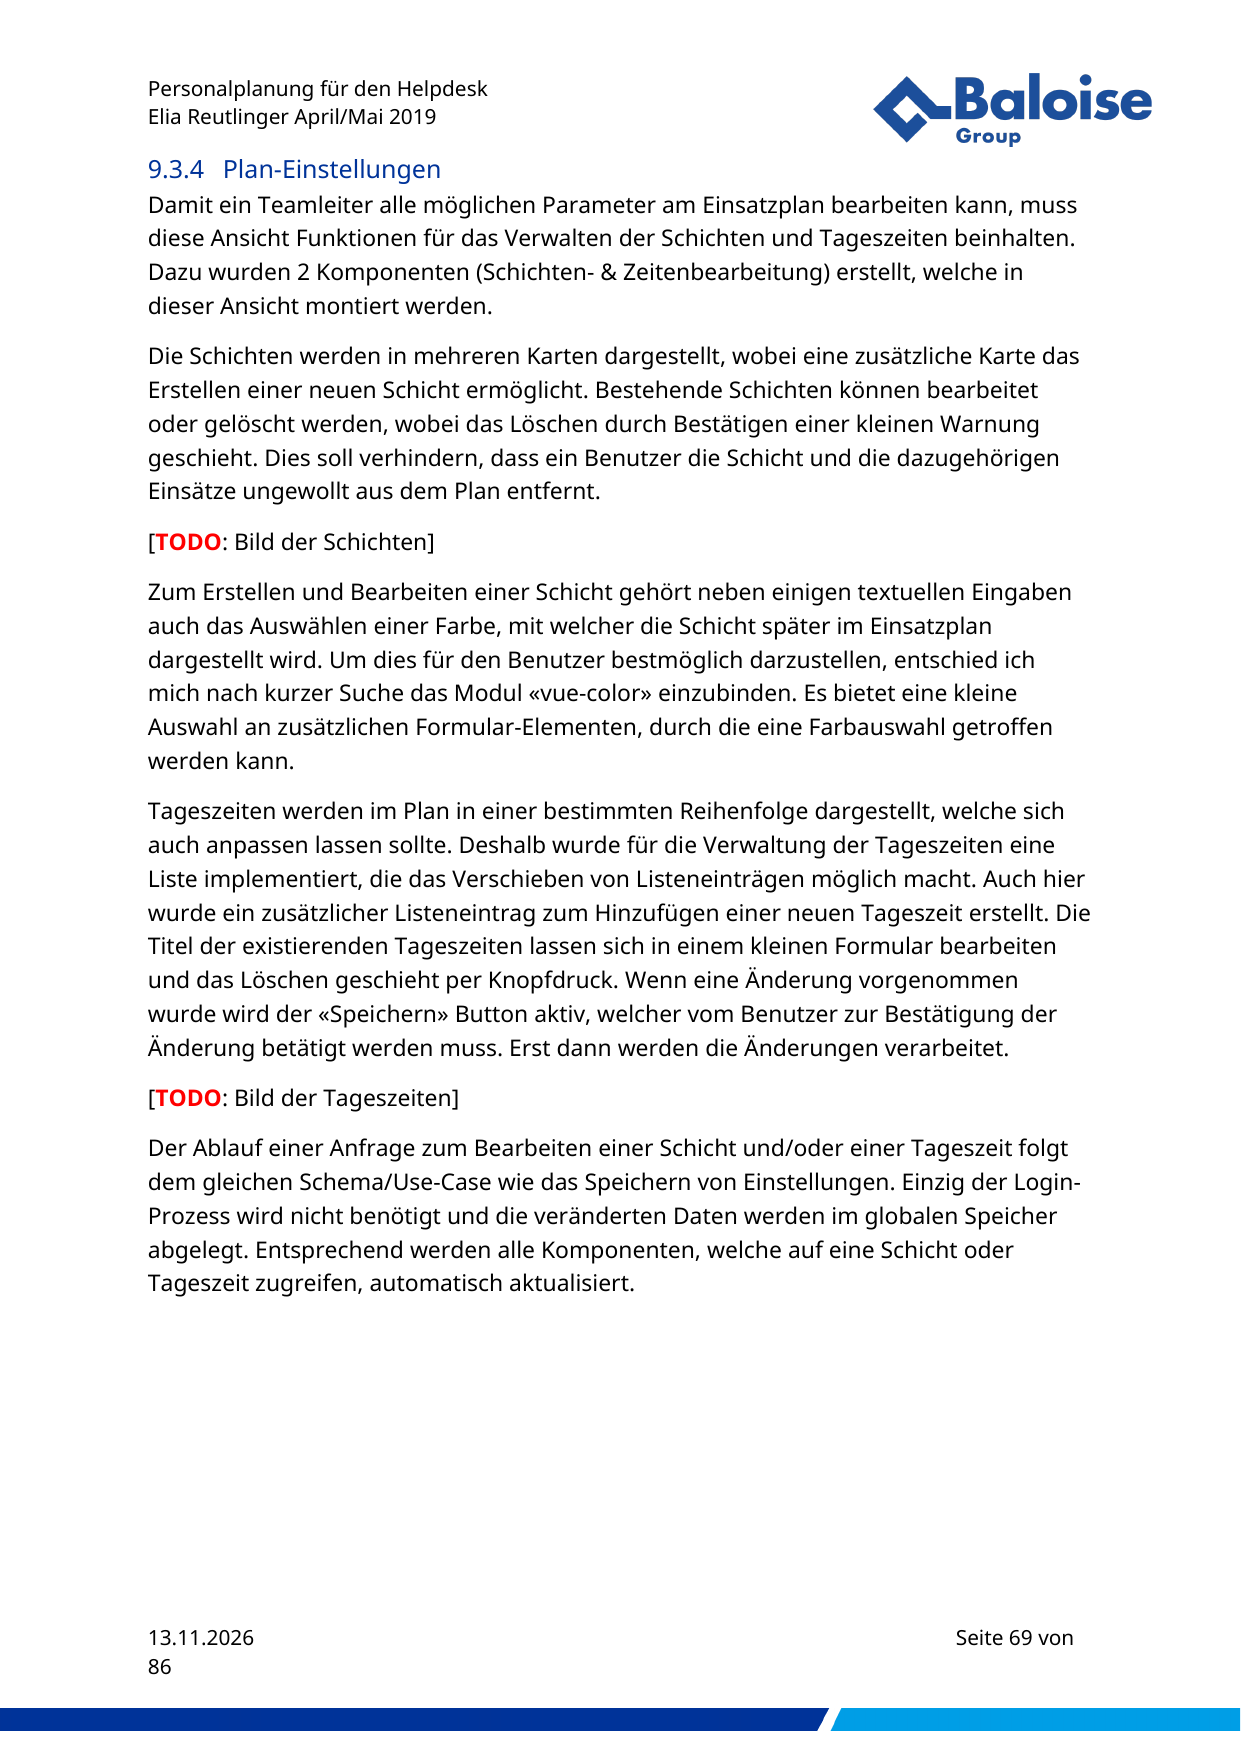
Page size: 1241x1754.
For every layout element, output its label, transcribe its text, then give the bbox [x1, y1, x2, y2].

text [TODO: Bild der Schichten] [148, 526, 1093, 557]
subtitle Plan-Einstellungen [148, 152, 1093, 186]
text [TODO: Bild der Tageszeiten] [148, 1082, 1093, 1113]
text Zum Erstellen und Bearbeiten einer Schicht gehört neben einigen textuellen Eingaben auch das Auswählen einer Farbe, mit welcher die Schicht später im Einsatzplan dargestellt wird. Um dies für den Benutzer bestmöglich darzustellen, entschied ich mich nach kurzer Suche das Modul «vue-color» einzubinden. Es bietet eine kleine Auswahl an zusätzlichen Formular-Elementen, durch die eine Farbauswahl getroffen werden kann. [148, 576, 1093, 776]
text Der Ablauf einer Anfrage zum Bearbeiten einer Schicht und/oder einer Tageszeit folgt dem gleichen Schema/Use-Case wie das Speichern von Einstellungen. Einzig der Login-Prozess wird nicht benötigt und die veränderten Daten werden im globalen Speicher abgelegt. Entsprechend werden alle Komponenten, welche auf eine Schicht oder Tageszeit zugreifen, automatisch aktualisiert. [148, 1132, 1093, 1298]
picture [0, 1708, 1241, 1733]
text Tageszeiten werden im Plan in einer bestimmten Reihenfolge dargestellt, welche sich auch anpassen lassen sollte. Deshalb wurde für die Verwaltung der Tageszeiten eine Liste implementiert, die das Verschieben von Listeneinträgen möglich macht. Auch hier wurde ein zusätzlicher Listeneintrag zum Hinzufügen einer neuen Tageszeit erstellt. Die Titel der existierenden Tageszeiten lassen sich in einem kleinen Formular bearbeiten und das Löschen geschieht per Knopfdruck. Wenn eine Änderung vorgenommen wurde wird der «Speichern» Button aktiv, welcher vom Benutzer zur Bestätigung der Änderung betätigt werden muss. Erst dann werden die Änderungen verarbeitet. [148, 795, 1093, 1063]
text Damit ein Teamleiter alle möglichen Parameter am Einsatzplan bearbeiten kann, muss diese Ansicht Funktionen für das Verwalten der Schichten und Tageszeiten beinhalten. Dazu wurden 2 Komponenten (Schichten- & Zeitenbearbeitung) erstellt, welche in dieser Ansicht montiert werden. [148, 188, 1093, 321]
picture [873, 73, 1152, 147]
text Die Schichten werden in mehreren Karten dargestellt, wobei eine zusätzliche Karte das Erstellen einer neuen Schicht ermöglicht. Bestehende Schichten können bearbeitet oder gelöscht werden, wobei das Löschen durch Bestätigen einer kleinen Warnung geschieht. Dies soll verhindern, dass ein Benutzer die Schicht und die dazugehörigen Einsätze ungewollt aus dem Plan entfernt. [148, 340, 1093, 506]
